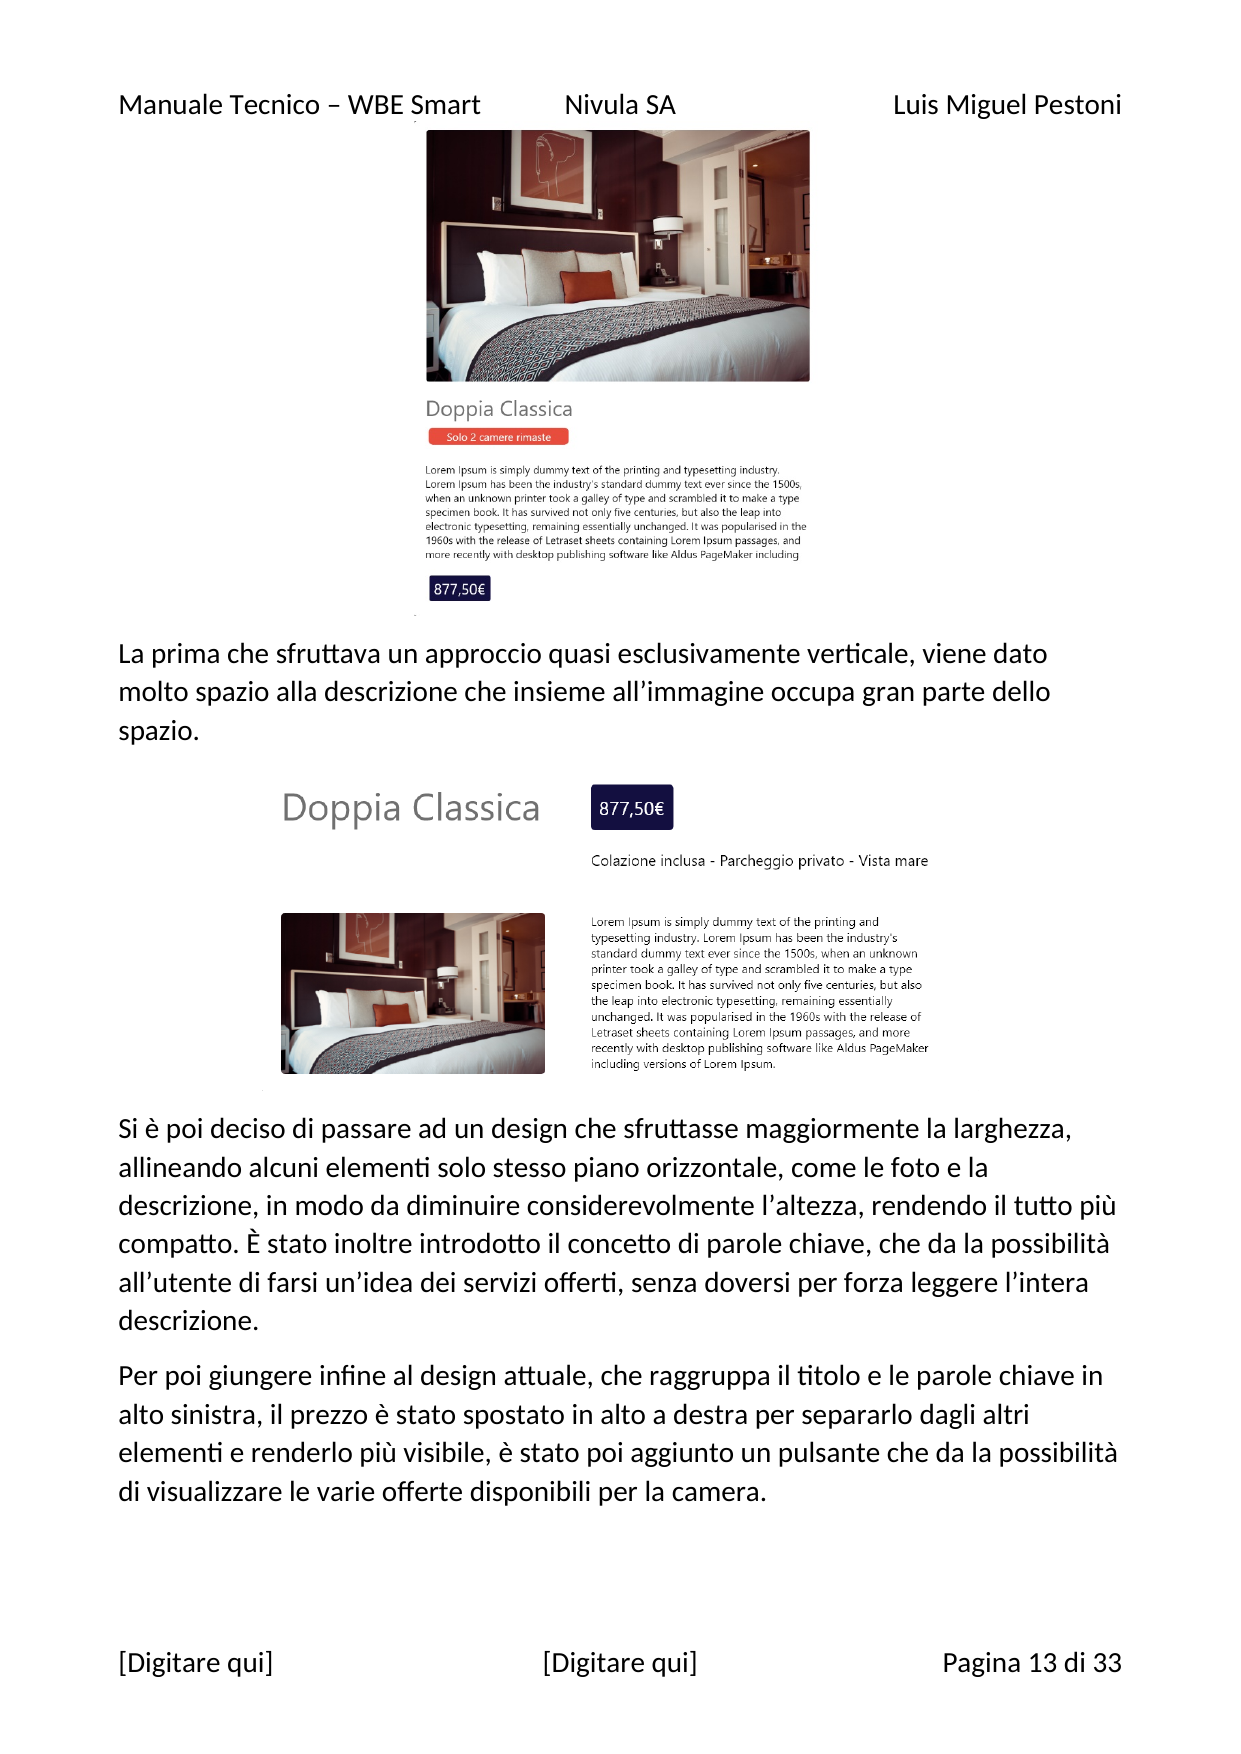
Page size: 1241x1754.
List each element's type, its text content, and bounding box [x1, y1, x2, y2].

picture [414, 121, 826, 616]
text Si è poi deciso di passare ad un design che sfruttasse maggiormente la larghezza, allineando alcuni elementi solo stesso piano orizzontale, come le foto e la descrizione, in modo da diminuire considerevolmente l’altezza, rendendo il tutto più compatto. È stato inoltre introdotto il concetto di parole chiave, che da la possibilità all’utente di farsi un’idea dei servizi offerti, senza doversi per forza leggere l’intera descrizione. [118, 1110, 1122, 1338]
picture [262, 767, 979, 1091]
text La prima che sfruttava un approccio quasi esclusivamente verticale, viene dato molto spazio alla descrizione che insieme all’immagine occupa gran parte dello spazio. [118, 635, 1122, 748]
text Per poi giungere infine al design attuale, che raggruppa il titolo e le parole chiave in alto sinistra, il prezzo è stato spostato in alto a destra per separarlo dagli altri elementi e renderlo più visibile, è stato poi aggiunto un pulsante che da la possibilità di visualizzare le varie offerte disponibili per la camera. [118, 1357, 1122, 1508]
